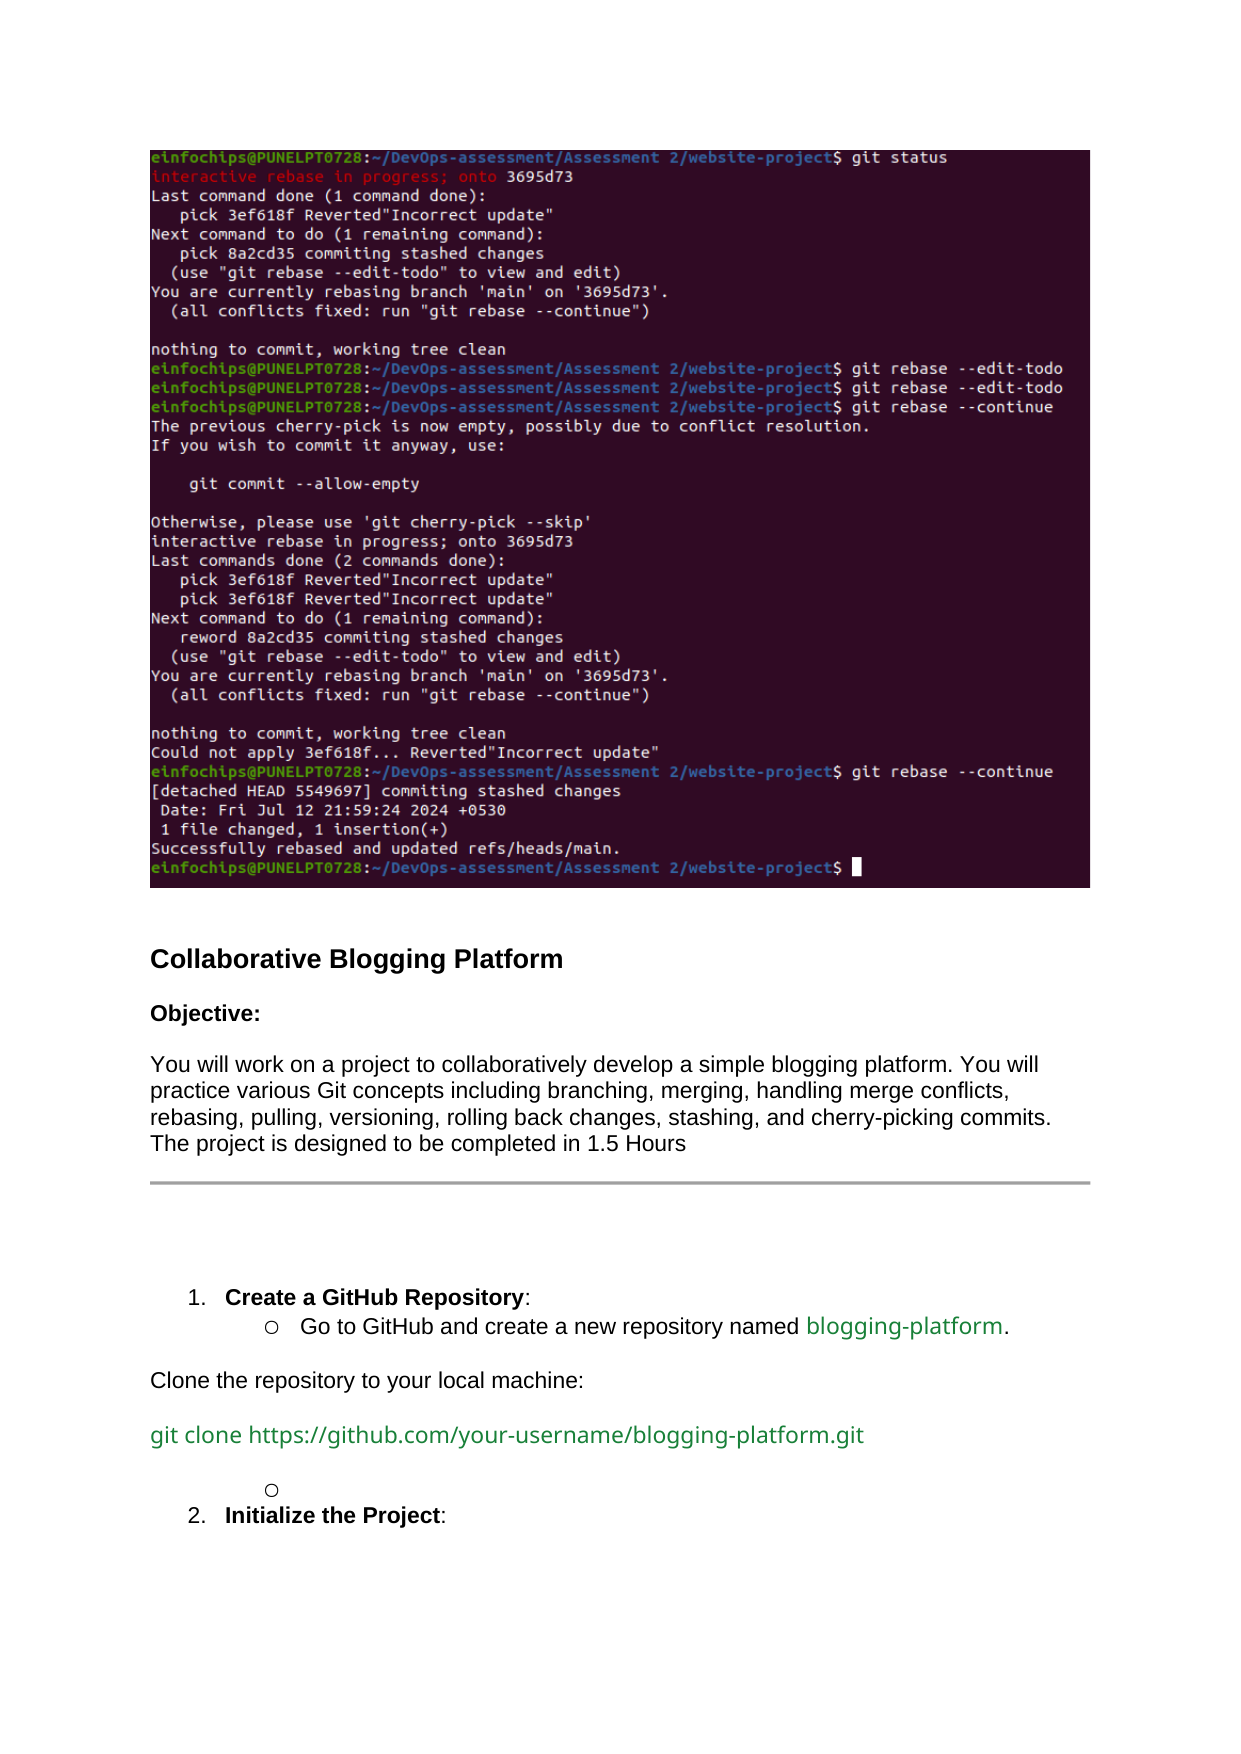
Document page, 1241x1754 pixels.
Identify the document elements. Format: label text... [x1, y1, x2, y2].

list Initialize the Project: [187, 1502, 1090, 1528]
list Go to GitHub and create a new repository named blogging-platform. [262, 1310, 1090, 1342]
text Clone the repository to your local machine: git clone https://github.com/your-username/blogging-platform.git [150, 1367, 1090, 1451]
picture [150, 150, 1091, 888]
list Create a GitHub Repository: [187, 1284, 1090, 1310]
subtitle Objective: [150, 999, 1090, 1026]
subtitle Collaborative Blogging Platform [150, 943, 1090, 974]
text You will work on a project to collaboratively develop a simple blogging platform. You will practice various Git concepts including branching, merging, handling merge conflicts, rebasing, pulling, versioning, rolling back changes, stashing, and cherry-picking commits. The project is designed to be completed in 1.5 Hours [150, 1051, 1090, 1156]
